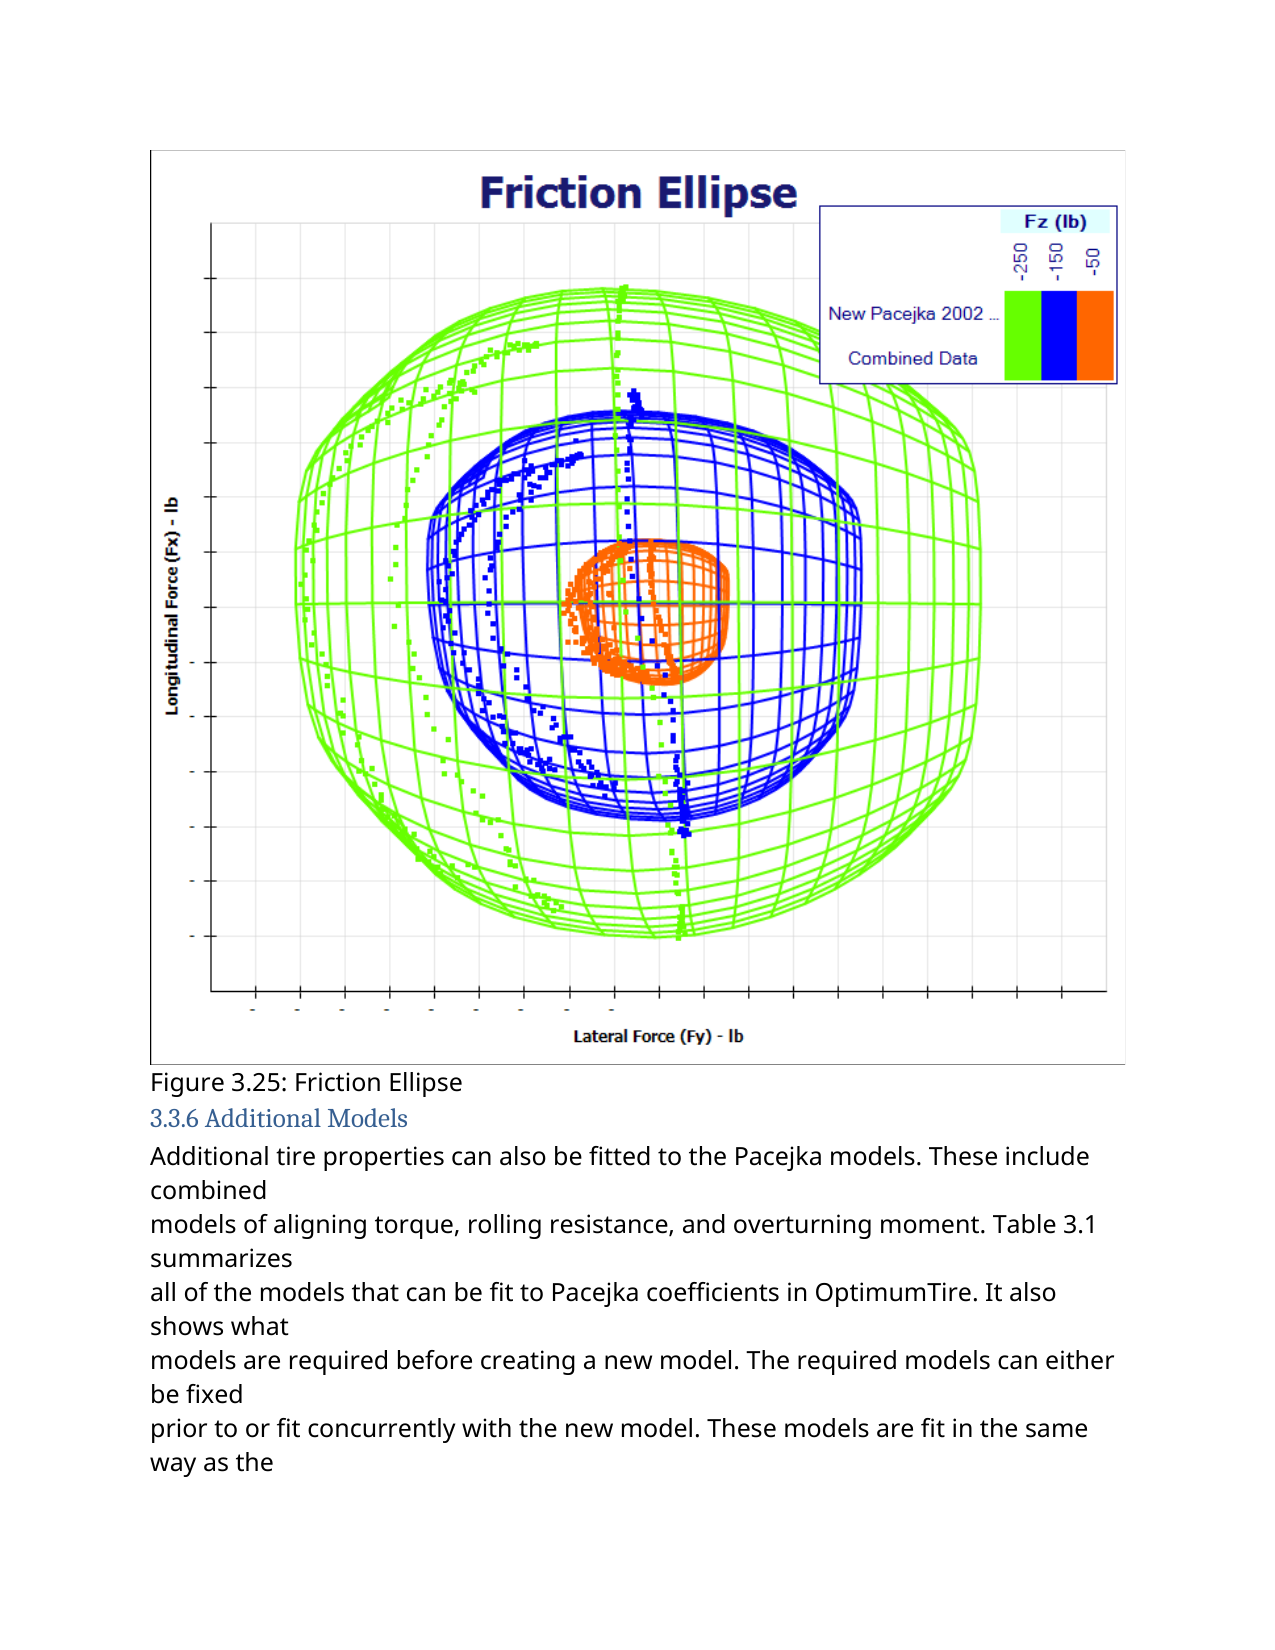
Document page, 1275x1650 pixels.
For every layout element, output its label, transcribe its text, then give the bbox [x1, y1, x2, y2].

text models are required before creating a new model. The required models can either be fixed [150, 1343, 1125, 1411]
text all of the models that can be fit to Pacejka coefficients in OptimumTire. It also shows what [150, 1274, 1125, 1343]
text Additional tire properties can also be fitted to the Pacejka models. These include combined [150, 1138, 1125, 1206]
text Figure 3.25: Friction Ellipse [150, 1065, 1125, 1098]
subtitle 3.3.6 Additional Models [150, 1103, 1125, 1134]
text prior to or fit concurrently with the new model. These models are fit in the same way as the [150, 1411, 1125, 1479]
text models of aligning torque, rolling resistance, and overturning moment. Table 3.1 summarizes [150, 1206, 1125, 1274]
